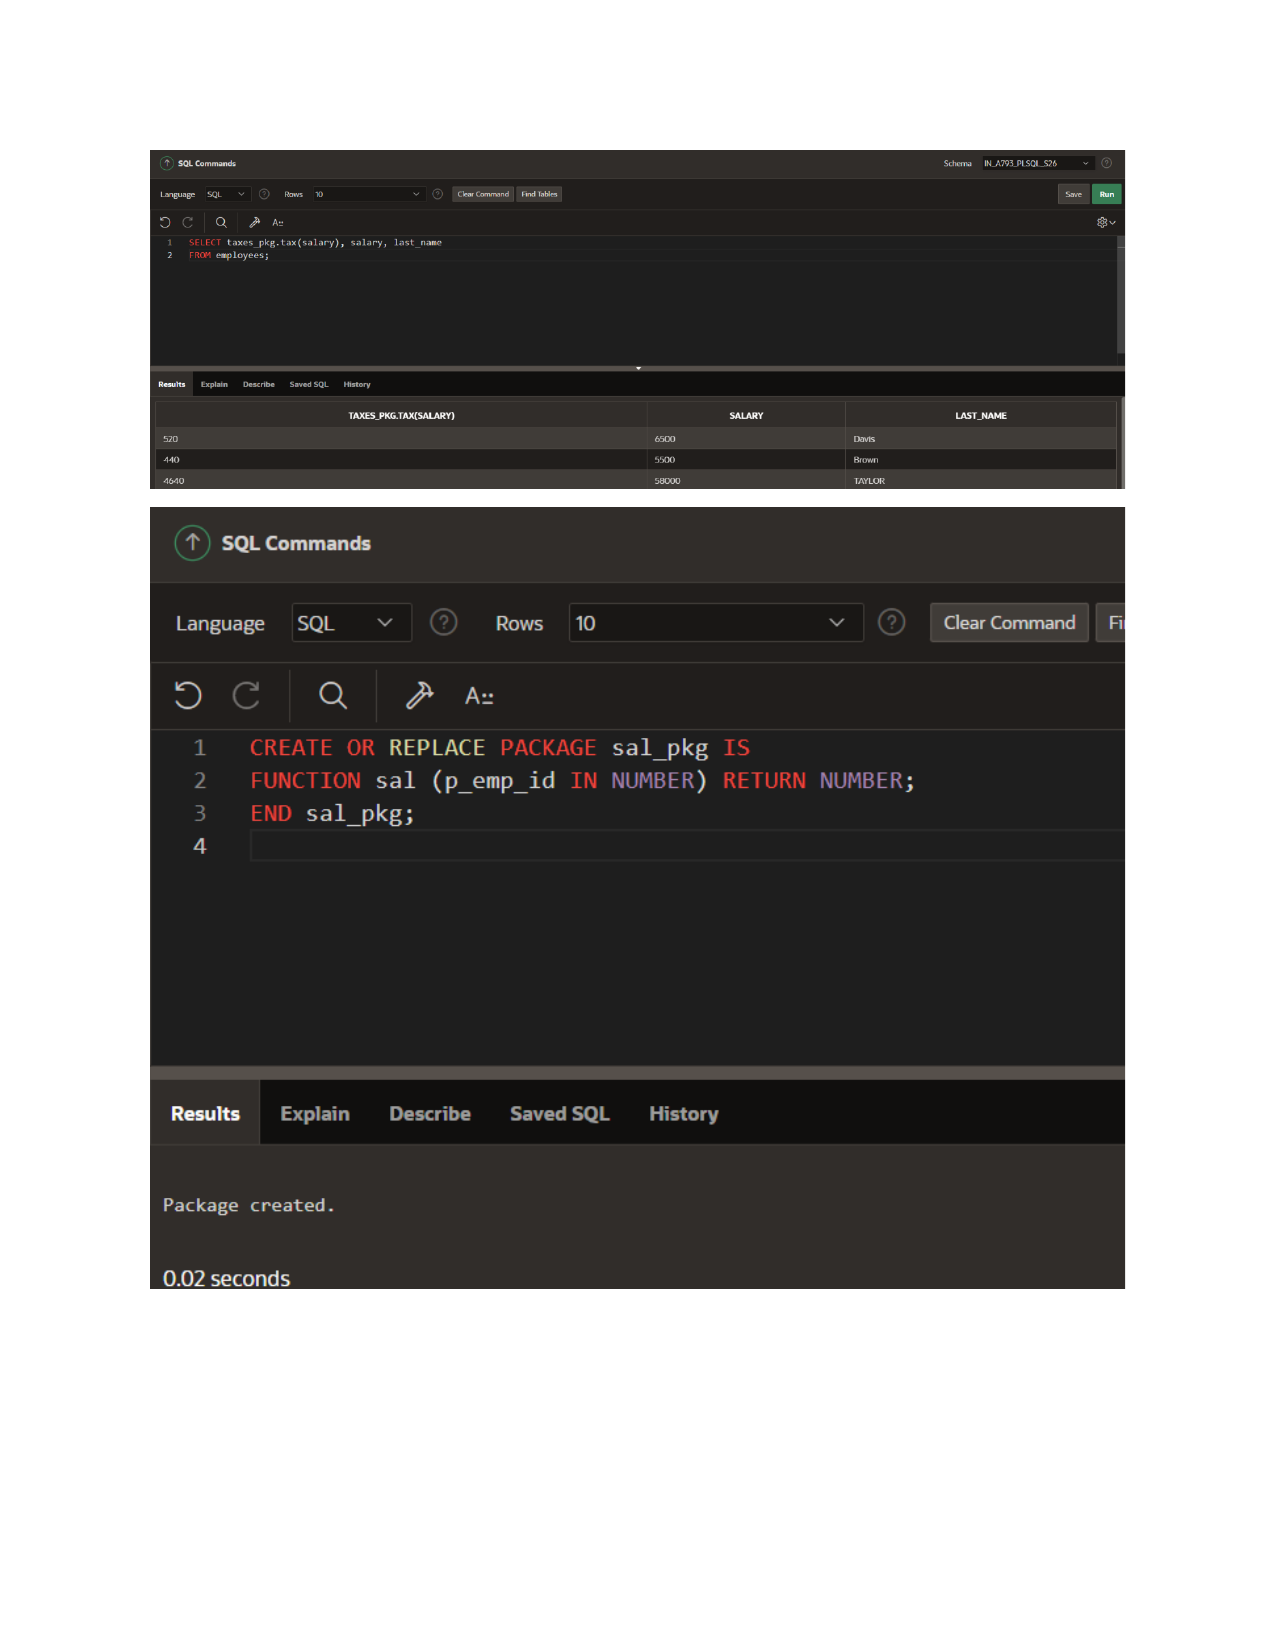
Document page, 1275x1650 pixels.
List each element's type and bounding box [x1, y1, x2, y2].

picture [150, 507, 1125, 1289]
picture [150, 150, 1125, 489]
